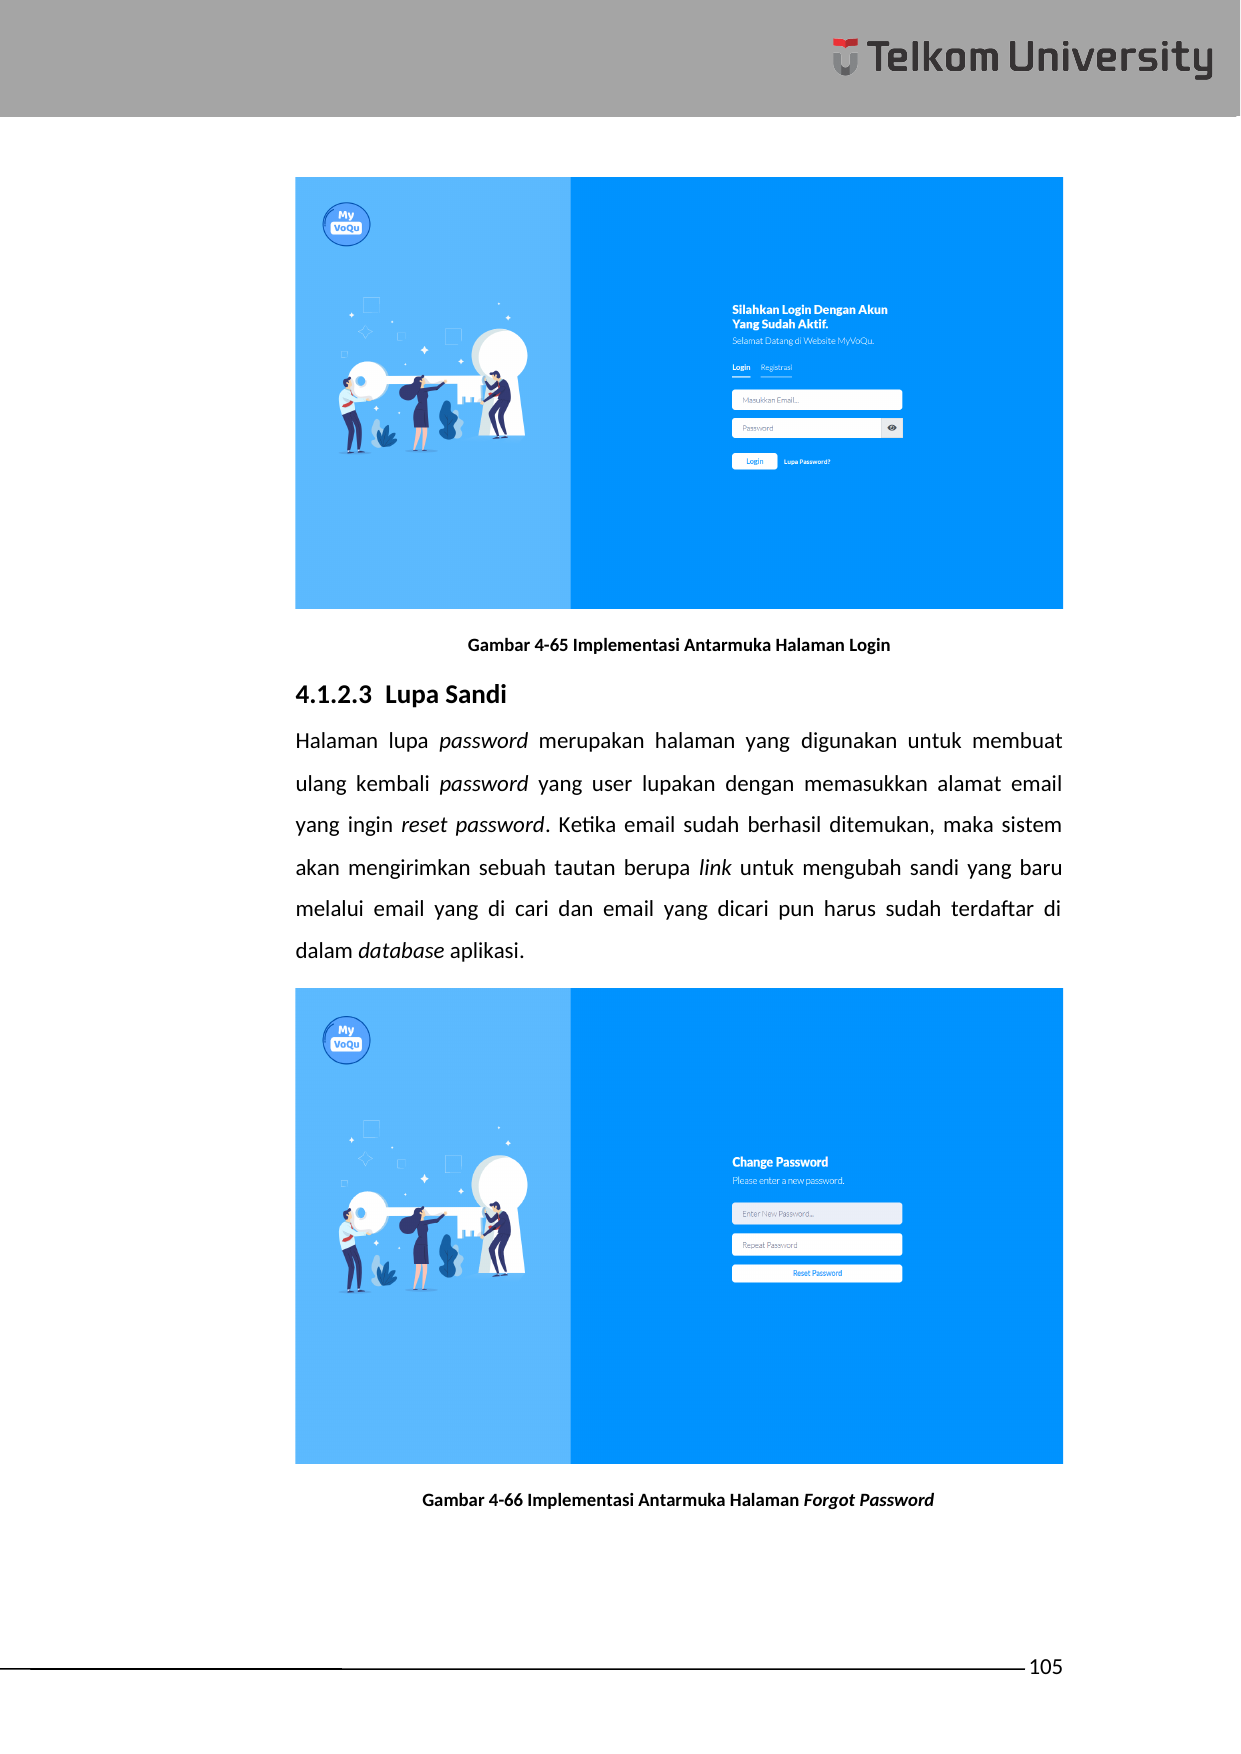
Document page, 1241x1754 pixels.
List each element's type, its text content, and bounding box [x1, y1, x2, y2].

picture [295, 177, 1064, 609]
text Halaman lupa password merupakan halaman yang digunakan untuk membuat ulang kembali password yang user lupakan dengan memasukkan alamat email yang ingin reset password. Ketika email sudah berhasil ditemukan, maka sistem akan mengirimkan sebuah tautan berupa link untuk mengubah sandi yang baru melalui email yang di cari dan email yang dicari pun harus sudah terdaftar di dalam database aplikasi. [295, 727, 1063, 964]
picture [295, 988, 1064, 1464]
subtitle Lupa Sandi [295, 677, 1063, 710]
picture [833, 38, 1213, 80]
